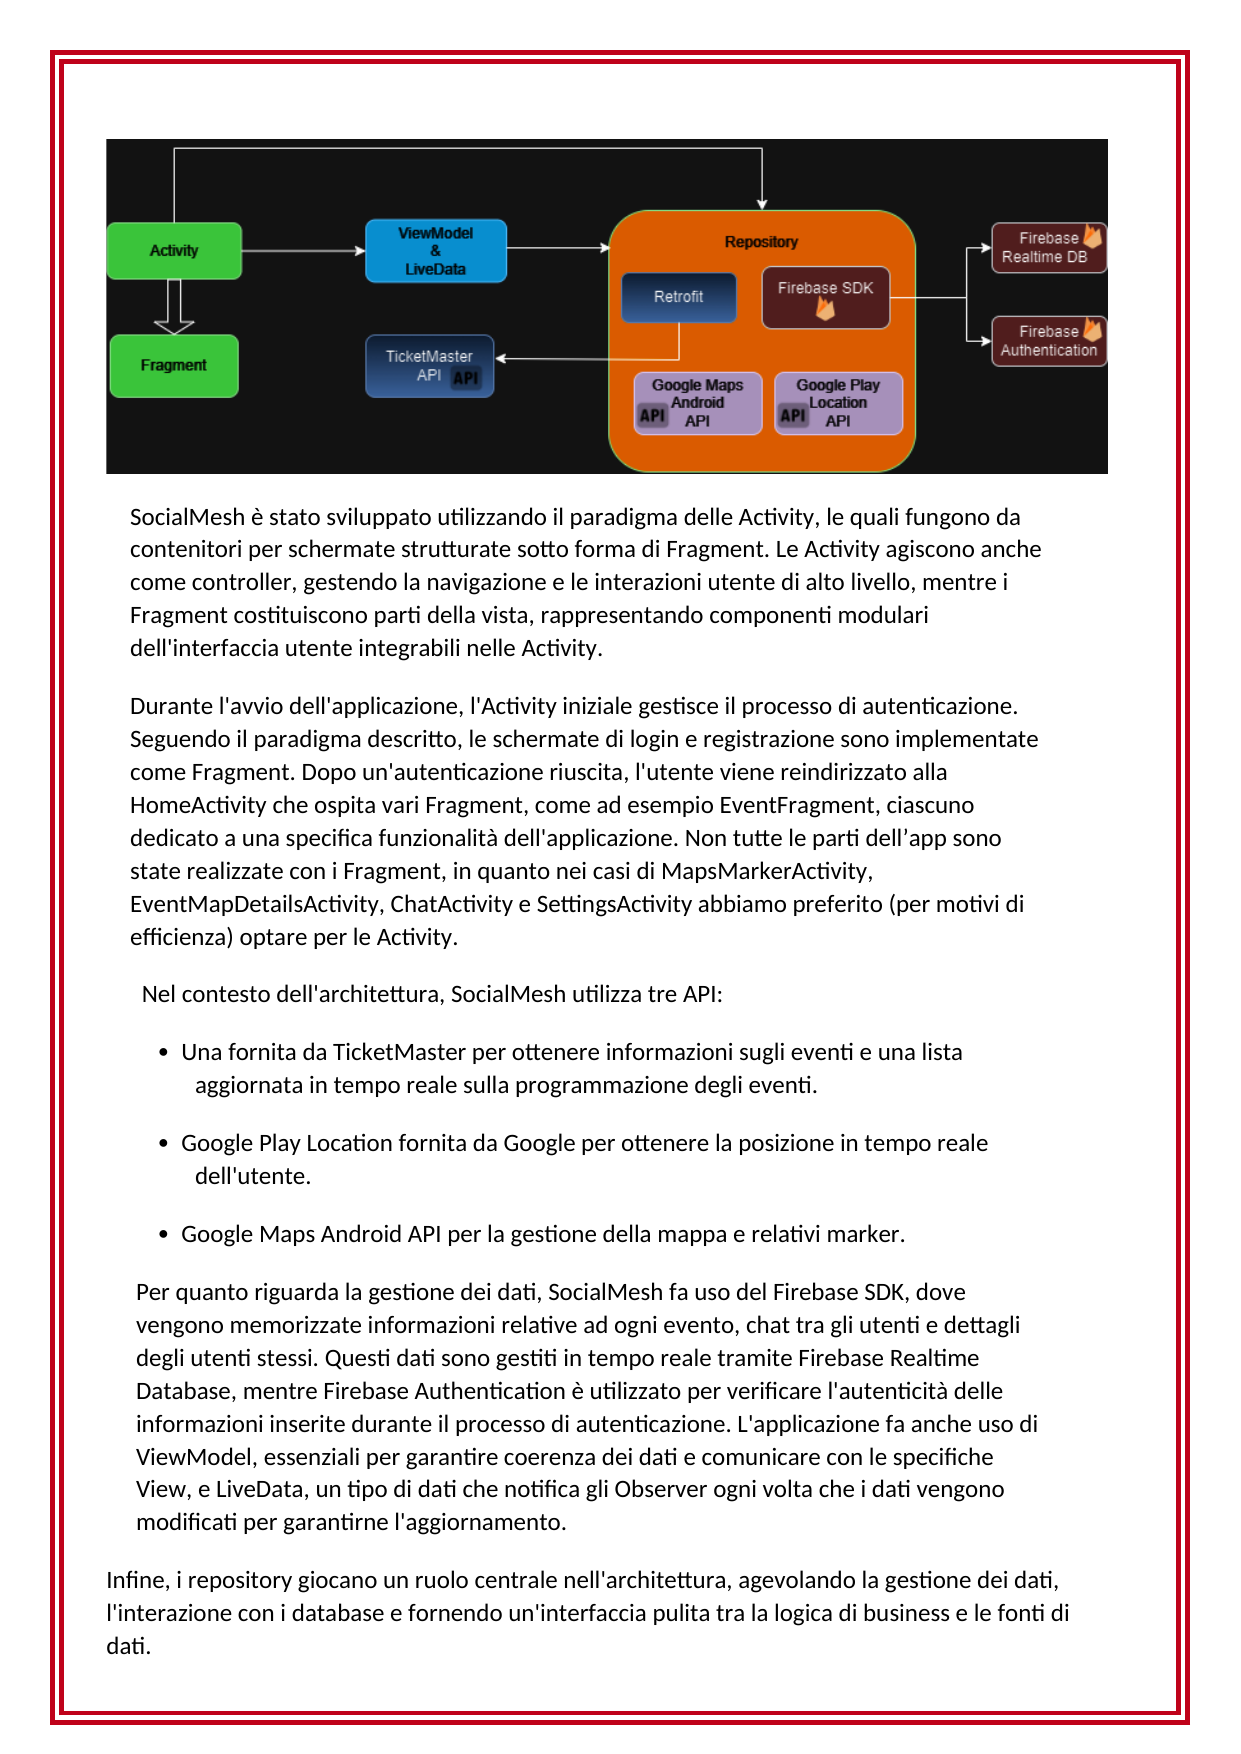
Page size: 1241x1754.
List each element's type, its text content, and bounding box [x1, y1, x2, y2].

list Google Maps Android API per la gestione della mappa e relativi marker. [159, 1218, 1056, 1249]
text SocialMesh è stato sviluppato utilizzando il paradigma delle Activity, le quali fungono da contenitori per schermate strutturate sotto forma di Fragment. Le Activity agiscono anche come controller, gestendo la navigazione e le interazioni utente di alto livello, mentre i Fragment costituiscono parti della vista, rappresentando componenti modulari dell'interfaccia utente integrabili nelle Activity. [130, 501, 1056, 663]
text Nel contesto dell'architettura, SocialMesh utilizza tre API: [142, 978, 1056, 1009]
text Durante l'avvio dell'applicazione, l'Activity iniziale gestisce il processo di autenticazione. Seguendo il paradigma descritto, le schermate di login e registrazione sono implementate come Fragment. Dopo un'autenticazione riuscita, l'utente viene reindirizzato alla HomeActivity che ospita vari Fragment, come ad esempio EventFragment, ciascuno dedicato a una specifica funzionalità dell'applicazione. Non tutte le parti dell’app sono state realizzate con i Fragment, in quanto nei casi di MapsMarkerActivity, EventMapDetailsActivity, ChatActivity e SettingsActivity abbiamo preferito (per motivi di efficienza) optare per le Activity. [130, 690, 1056, 951]
picture [106, 139, 1108, 474]
list Google Play Location fornita da Google per ottenere la posizione in tempo reale dell'utente. [159, 1127, 1056, 1191]
text Per quanto riguarda la gestione dei dati, SocialMesh fa uso del Firebase SDK, dove vengono memorizzate informazioni relative ad ogni evento, chat tra gli utenti e dettagli degli utenti stessi. Questi dati sono gestiti in tempo reale tramite Firebase Realtime Database, mentre Firebase Authentication è utilizzato per verificare l'autenticità delle informazioni inserite durante il processo di autenticazione. L'applicazione fa anche uso di ViewModel, essenziali per garantire coerenza dei dati e comunicare con le specifiche View, e LiveData, un tipo di dati che notifica gli Observer ogni volta che i dati vengono modificati per garantirne l'aggiornamento. [136, 1276, 1056, 1537]
list Una fornita da TicketMaster per ottenere informazioni sugli eventi e una lista aggiornata in tempo reale sulla programmazione degli eventi. [159, 1036, 1056, 1100]
text Infine, i repository giocano un ruolo centrale nell'architettura, agevolando la gestione dei dati, l'interazione con i database e fornendo un'interfaccia pulita tra la logica di business e le fonti di dati. [106, 1564, 1115, 1661]
